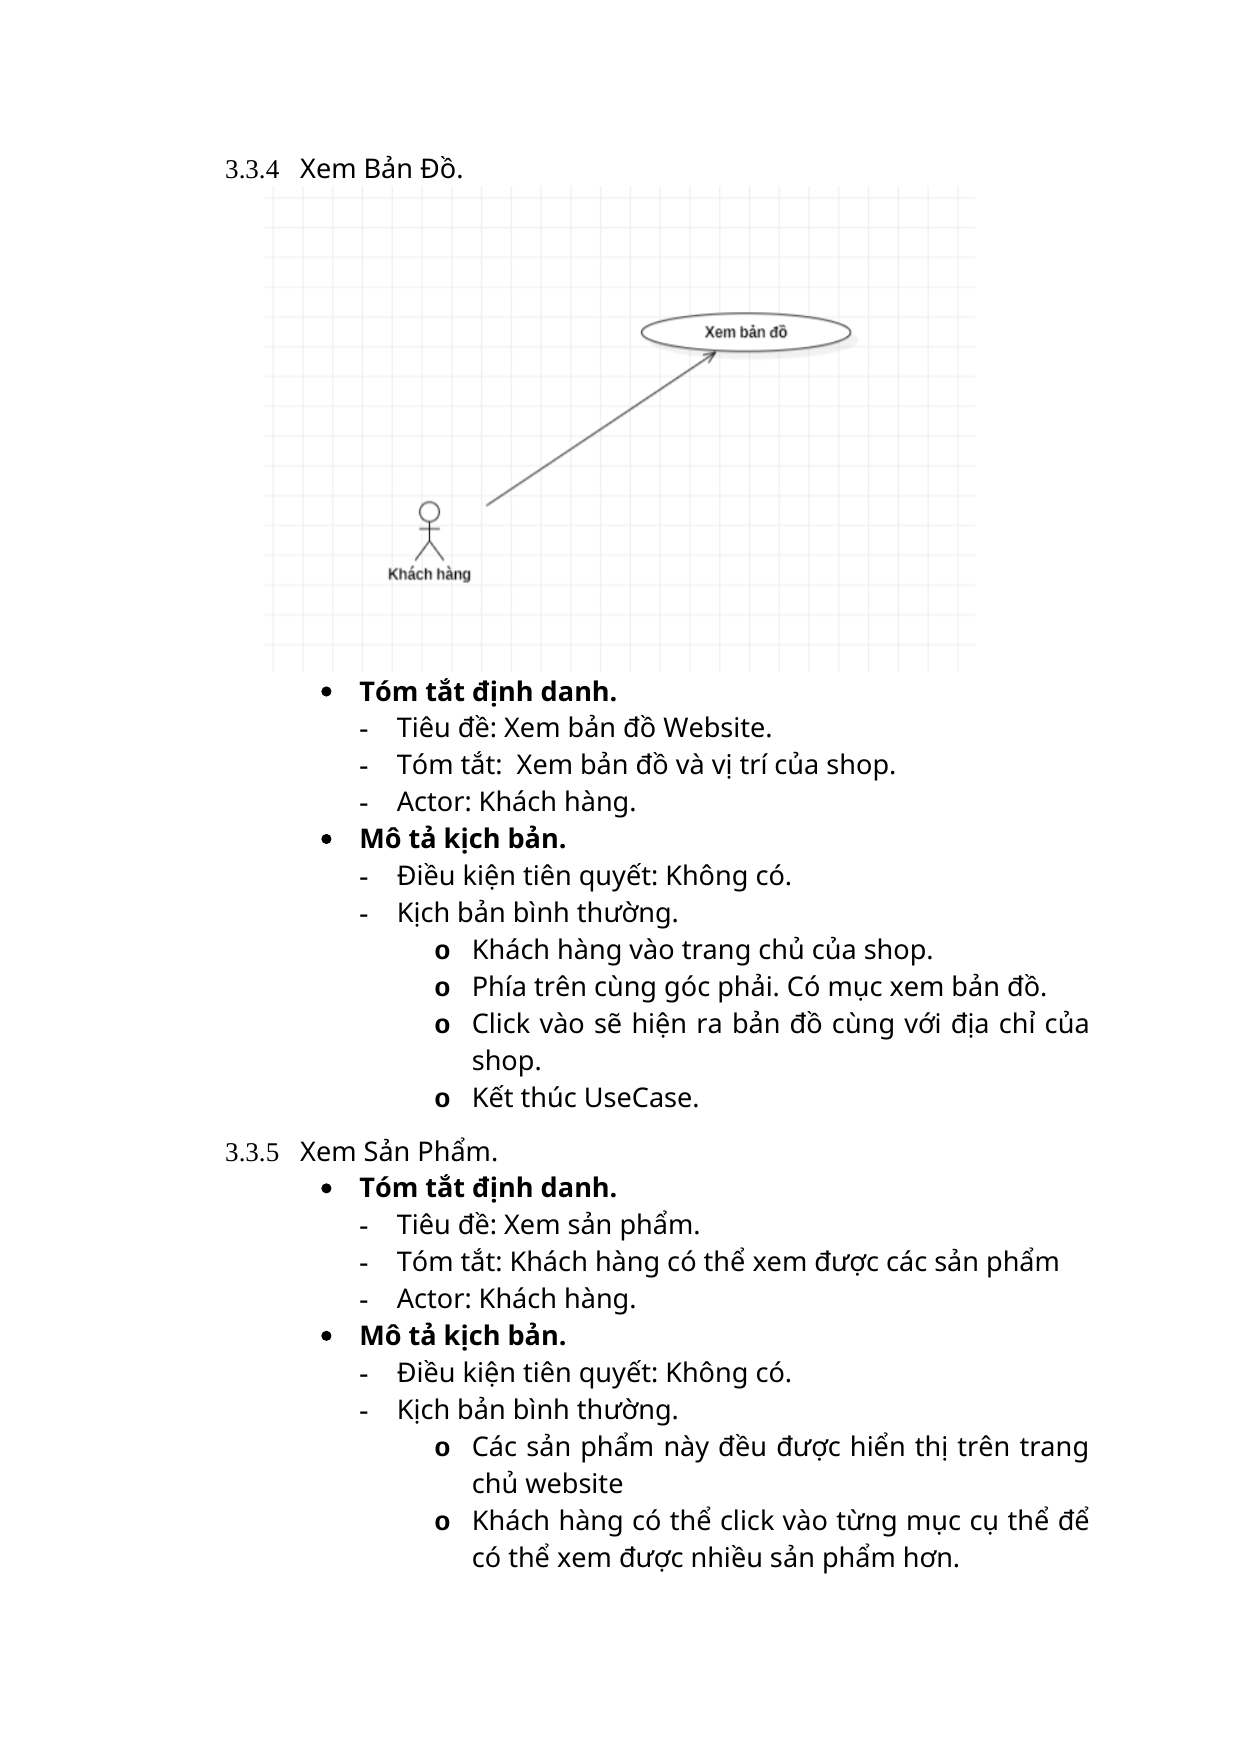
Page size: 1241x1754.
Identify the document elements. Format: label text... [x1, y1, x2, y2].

list Điều kiện tiên quyết: Không có. [359, 856, 1090, 893]
list Khách hàng có thể click vào từng mục cụ thể để có thể xem được nhiều sản phẩm hơn. [434, 1501, 1090, 1575]
list Các sản phẩm này đều được hiển thị trên trang chủ website [434, 1427, 1090, 1501]
list Tóm tắt: Khách hàng có thể xem được các sản phẩm [359, 1243, 1090, 1279]
list Kết thúc UseCase. [434, 1078, 1090, 1115]
subtitle Xem Bản Đồ. [225, 150, 1090, 187]
list Tóm tắt: Xem bản đồ và vị trí của shop. [359, 746, 1090, 783]
list Kịch bản bình thường. [359, 893, 1090, 930]
subtitle Xem Sản Phẩm. [225, 1132, 1090, 1169]
list Điều kiện tiên quyết: Không có. [359, 1353, 1090, 1390]
list Phía trên cùng góc phải. Có mục xem bản đồ. [434, 967, 1090, 1004]
list Actor: Khách hàng. [359, 1279, 1090, 1316]
list Tiêu đề: Xem bản đồ Website. [359, 709, 1090, 746]
list Mô tả kịch bản. [322, 819, 1090, 856]
list Tóm tắt định danh. [322, 1169, 1090, 1206]
list Kịch bản bình thường. [359, 1390, 1090, 1427]
picture [265, 186, 976, 672]
list Click vào sẽ hiện ra bản đồ cùng với địa chỉ của shop. [434, 1004, 1090, 1078]
list Tiêu đề: Xem sản phẩm. [359, 1206, 1090, 1243]
list Mô tả kịch bản. [322, 1316, 1090, 1353]
list Khách hàng vào trang chủ của shop. [434, 930, 1090, 967]
list Actor: Khách hàng. [359, 783, 1090, 819]
list Tóm tắt định danh. [322, 672, 1090, 709]
